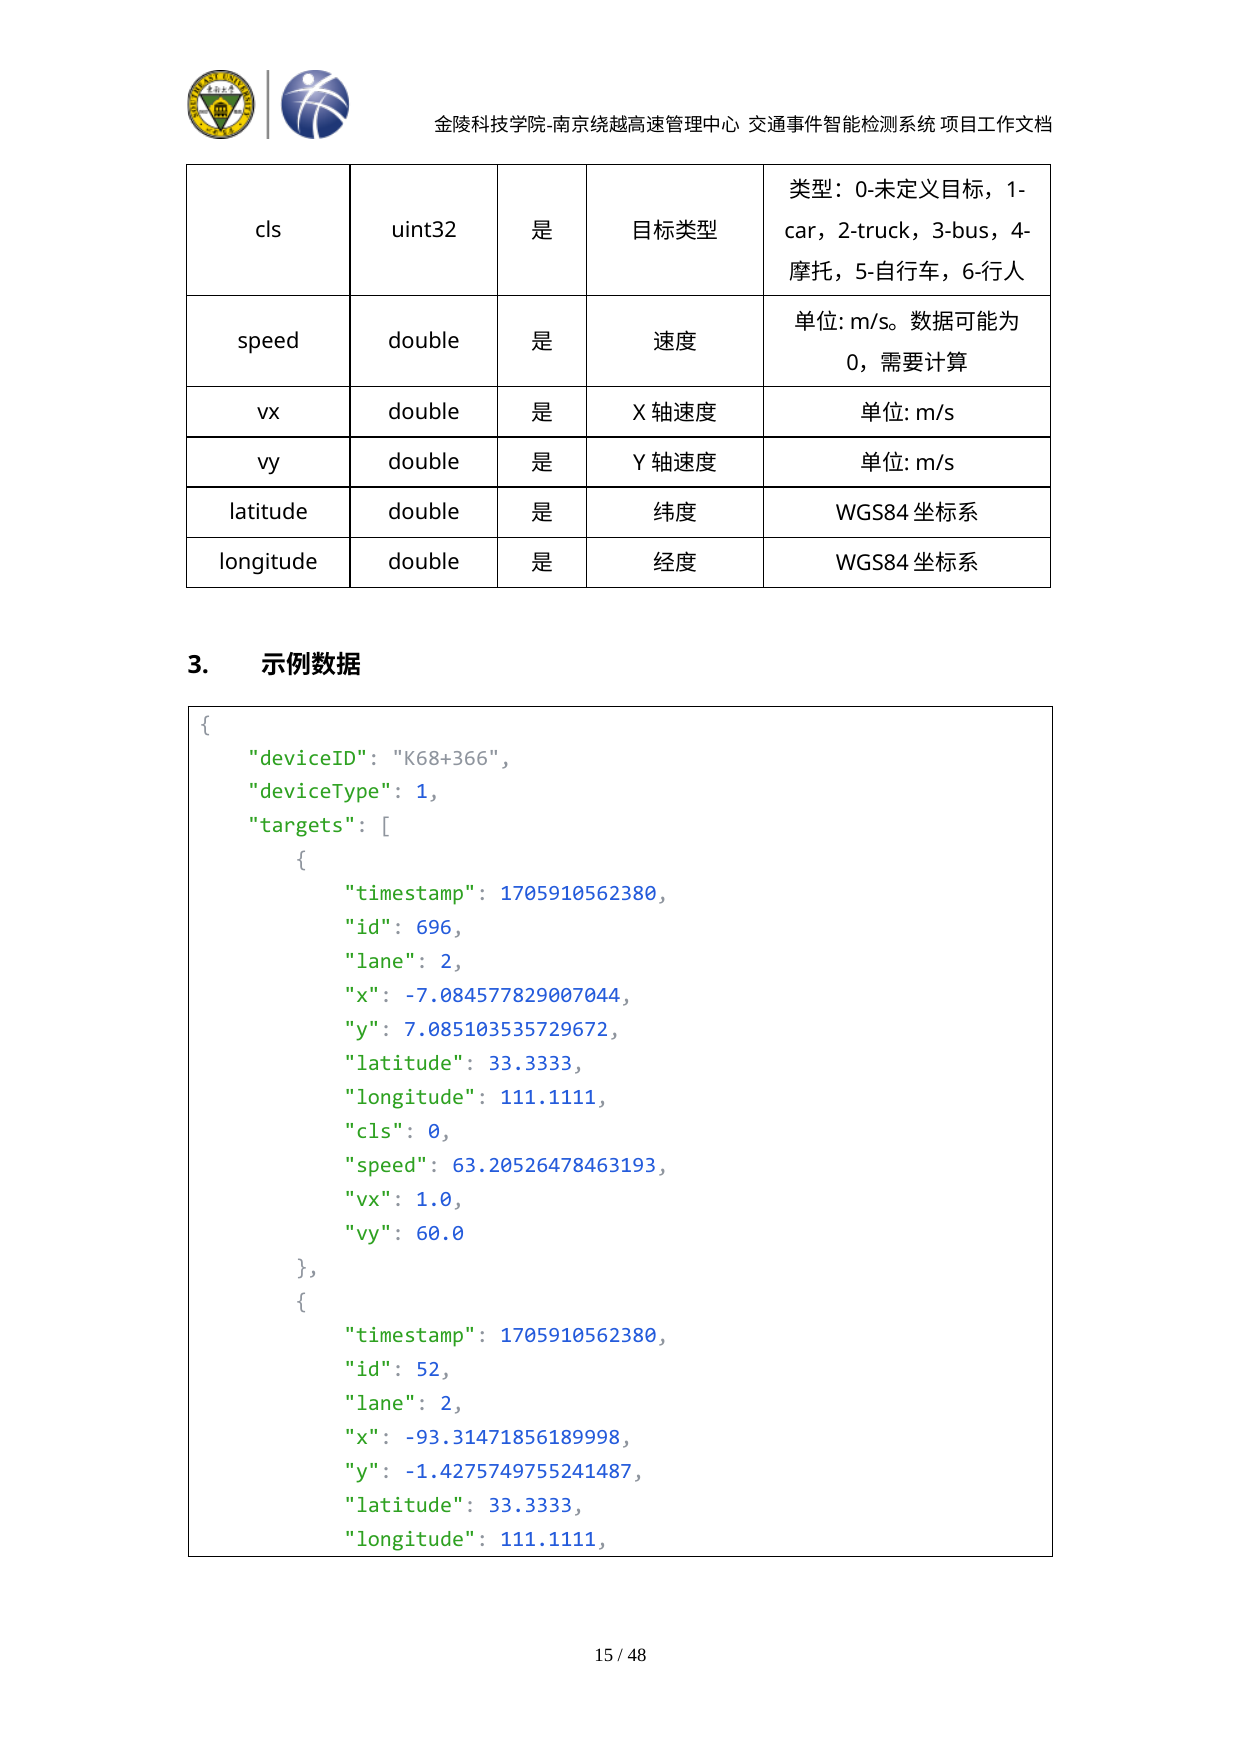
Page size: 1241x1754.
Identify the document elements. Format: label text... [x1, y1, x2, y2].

table_cell cls [187, 165, 349, 295]
table_cell vx [187, 387, 349, 436]
table_cell X 轴速度 [587, 387, 763, 436]
table_cell double [351, 538, 497, 587]
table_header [189, 707, 1052, 1556]
table_cell 是 [498, 165, 586, 295]
table_cell 是 [498, 387, 586, 436]
table_cell 目标类型 [587, 165, 763, 295]
table_cell 类型：0-未定义目标，1-car，2-truck，3-bus，4-摩托，5-自行车，6-行人 [764, 165, 1050, 295]
table_cell 是 [498, 438, 586, 486]
table_cell 单位: m/s [764, 438, 1050, 486]
table_cell Y 轴速度 [587, 438, 763, 486]
table_cell latitude [187, 488, 349, 537]
table_cell speed [187, 296, 349, 386]
table_cell double [351, 438, 497, 486]
table_cell 是 [498, 538, 586, 587]
table_cell double [351, 387, 497, 436]
table_cell double [351, 296, 497, 386]
table_cell 是 [498, 488, 586, 537]
picture [187, 70, 357, 139]
table_cell 速度 [587, 296, 763, 386]
table_cell 经度 [587, 538, 763, 587]
table_cell vy [187, 438, 349, 486]
table_cell double [351, 488, 497, 537]
table_cell uint32 [351, 165, 497, 295]
table_cell 单位: m/s。数据可能为0，需要计算 [764, 296, 1050, 386]
list 示例数据 [187, 629, 1053, 697]
table_cell 单位: m/s [764, 387, 1050, 436]
table_cell WGS84坐标系 [764, 488, 1050, 537]
table_cell 是 [498, 296, 586, 386]
table_cell 纬度 [587, 488, 763, 537]
table_cell longitude [187, 538, 349, 587]
table_cell WGS84坐标系 [764, 538, 1050, 587]
